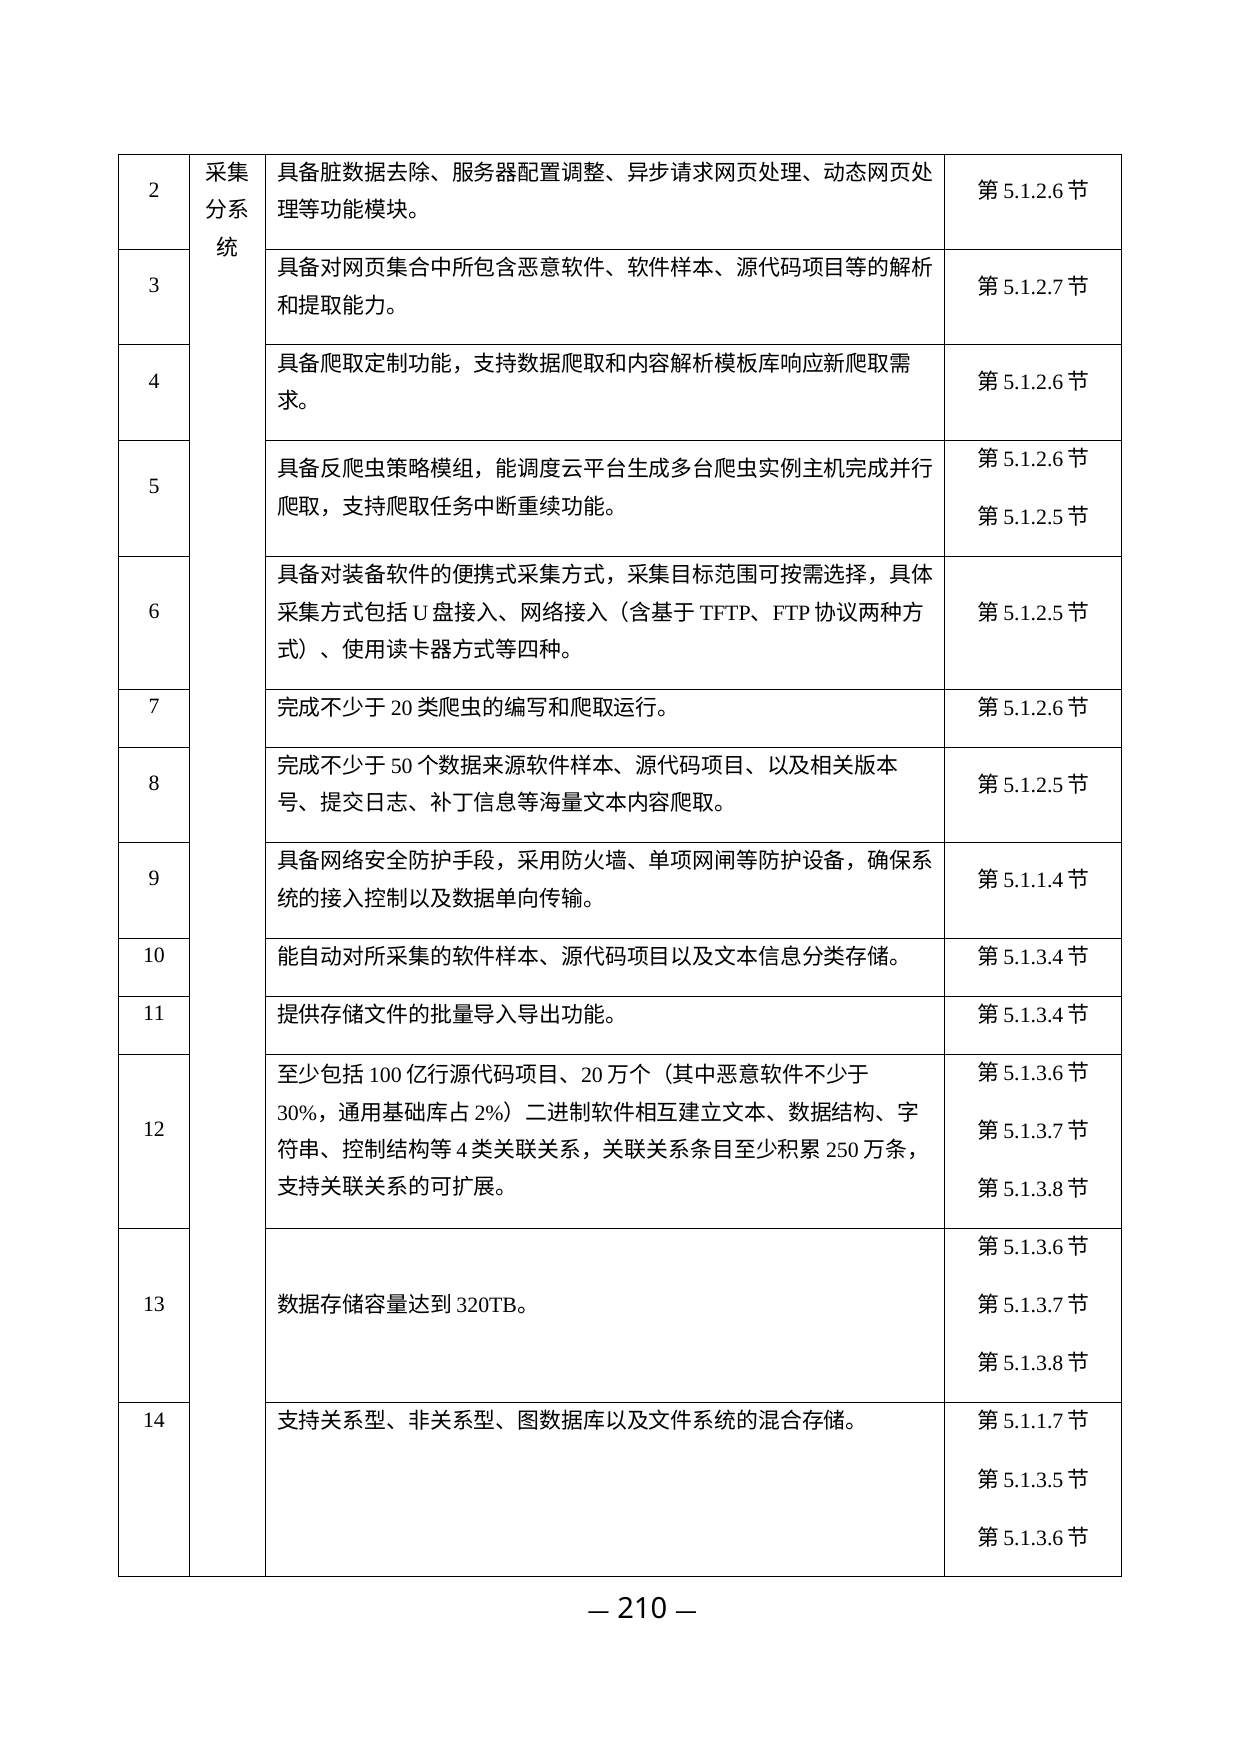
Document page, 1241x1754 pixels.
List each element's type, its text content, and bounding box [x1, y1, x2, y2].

table_cell 具备反爬虫策略模组，能调度云平台生成多台爬虫实例主机完成并行爬取，支持爬取任务中断重续功能。 [266, 441, 944, 556]
table_cell [119, 843, 189, 937]
table_cell [119, 748, 189, 842]
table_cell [945, 1403, 1121, 1576]
table_cell [119, 939, 189, 996]
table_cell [266, 1403, 944, 1576]
table_cell 第5.1.2.6节 [945, 345, 1121, 440]
table_cell 第5.1.3.6节 第5.1.3.7节 第5.1.3.8节 [945, 1229, 1121, 1402]
table_cell 第5.1.2.5节 [945, 557, 1121, 688]
table_cell [119, 1055, 189, 1228]
table_cell 第5.1.3.6节 第5.1.3.7节 第5.1.3.8节 [945, 1055, 1121, 1228]
table_cell [119, 997, 189, 1054]
table_cell 具备对网页集合中所包含恶意软件、软件样本、源代码项目等的解析和提取能力。 [266, 250, 944, 344]
table_cell 第5.1.2.5节 [945, 748, 1121, 842]
table_cell 具备爬取定制功能，支持数据爬取和内容解析模板库响应新爬取需求。 [266, 345, 944, 440]
table_cell 第5.1.1.4节 [945, 843, 1121, 937]
table_cell 第5.1.3.4节 [945, 939, 1121, 996]
table_cell 具备网络安全防护手段，采用防火墙、单项网闸等防护设备，确保系统的接入控制以及数据单向传输。 [266, 843, 944, 937]
table_cell [119, 1229, 189, 1402]
table_cell 第5.1.2.6节 [945, 155, 1121, 249]
table_cell [119, 690, 189, 747]
table_cell 完成不少于20类爬虫的编写和爬取运行。 [266, 690, 944, 747]
table_cell 第5.1.3.4节 [945, 997, 1121, 1054]
table_cell [119, 1403, 189, 1576]
table_cell 软件指纹采集分系统 [190, 155, 265, 1576]
table_cell [119, 557, 189, 688]
table_cell [119, 441, 189, 556]
table_cell 提供存储文件的批量导入导出功能。 [266, 997, 944, 1054]
table_cell 第5.1.2.7节 [945, 250, 1121, 344]
table_cell 具备脏数据去除、服务器配置调整、异步请求网页处理、动态网页处理等功能模块。 [266, 155, 944, 249]
table_cell 第5.1.2.6节 第5.1.2.5节 [945, 441, 1121, 556]
table_cell 能自动对所采集的软件样本、源代码项目以及文本信息分类存储。 [266, 939, 944, 996]
table_cell 数据存储容量达到320TB。 [266, 1229, 944, 1402]
table_cell [119, 345, 189, 440]
table_cell [119, 155, 189, 249]
table_cell 至少包括100亿行源代码项目、20万个（其中恶意软件不少于30%，通用基础库占2%）二进制软件相互建立文本、数据结构、字符串、控制结构等4类关联关系，关联关系条目至少积累250万条，支持关联关系的可扩展。 [266, 1055, 944, 1228]
table_cell [119, 250, 189, 344]
table_cell 第5.1.2.6节 [945, 690, 1121, 747]
table_cell 具备对装备软件的便携式采集方式，采集目标范围可按需选择，具体采集方式包括U盘接入、网络接入（含基于TFTP、FTP协议两种方式）、使用读卡器方式等四种。 [266, 557, 944, 688]
table_cell 完成不少于50个数据来源软件样本、源代码项目、以及相关版本号、提交日志、补丁信息等海量文本内容爬取。 [266, 748, 944, 842]
